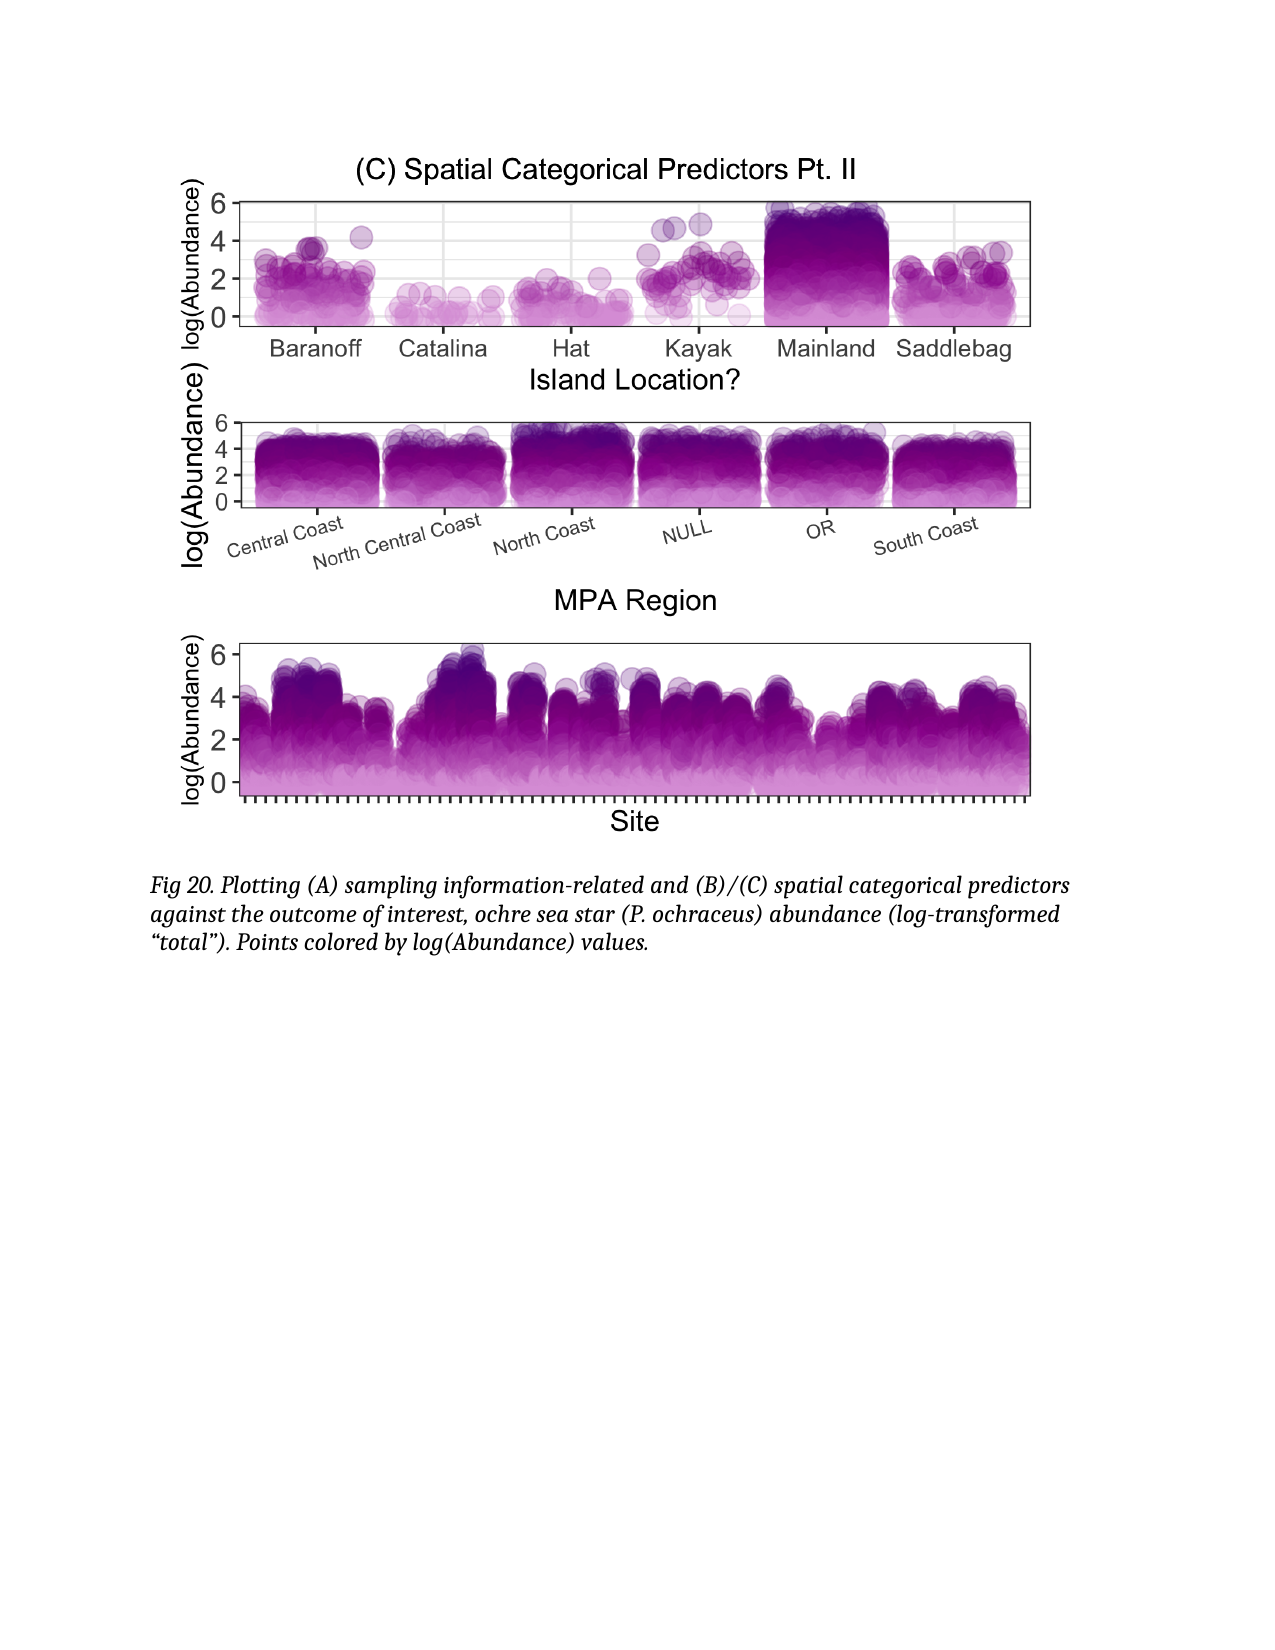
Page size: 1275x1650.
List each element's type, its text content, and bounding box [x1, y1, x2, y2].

picture [168, 150, 1044, 850]
text Fig 20. Plotting (A) sampling information-related and (B)/(C) spatial categorical predictors against the outcome of interest, ochre sea star (P. ochraceus) abundance (log-transformed “total”). Points colored by log(Abundance) values. [150, 871, 1125, 957]
